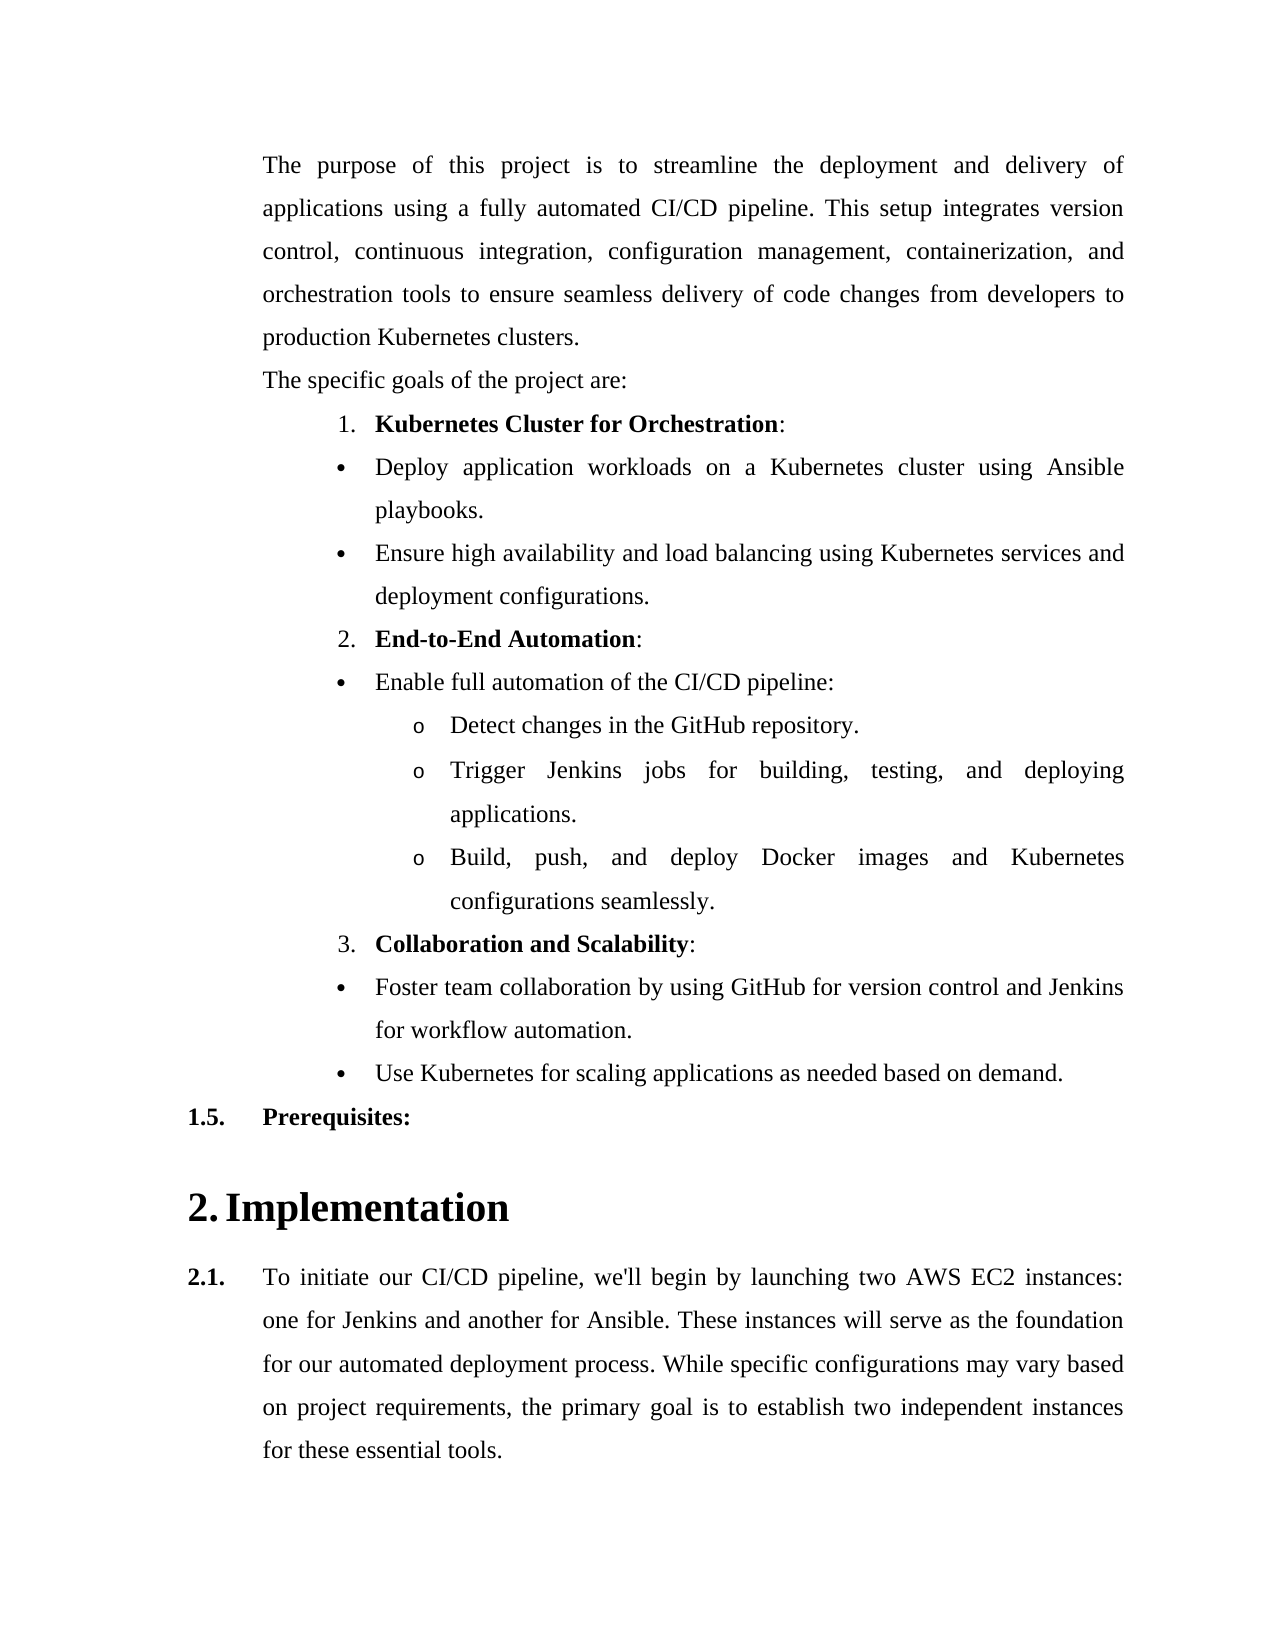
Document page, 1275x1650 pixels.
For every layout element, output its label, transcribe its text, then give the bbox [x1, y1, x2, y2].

list Build, push, and deploy Docker images and Kubernetes configurations seamlessly. [412, 842, 1125, 915]
list Detect changes in the GitHub repository. [412, 711, 1125, 740]
list Deploy application workloads on a Kubernetes cluster using Ansible playbooks. [337, 452, 1125, 524]
list The specific goals of the project are: [262, 366, 1125, 394]
list Ensure high availability and load balancing using Kubernetes services and deployment configurations. [337, 538, 1125, 610]
list Trigger Jenkins jobs for building, testing, and deploying applications. [412, 755, 1125, 828]
list Enable full automation of the CI/CD pipeline: [337, 667, 1125, 696]
list End-to-End Automation: [337, 624, 1125, 653]
list Collaboration and Scalability: [337, 929, 1125, 958]
subtitle Implementation [187, 1182, 1125, 1230]
list To initiate our CI/CD pipeline, we'll begin by launching two AWS EC2 instances: one for Jenkins and another for Ansible. These instances will serve as the foundation for our automated deployment process. While specific configurations may vary based on project requirements, the primary goal is to establish two independent instances for these essential tools. [187, 1262, 1125, 1464]
list Foster team collaboration by using GitHub for version control and Jenkins for workflow automation. [337, 972, 1125, 1044]
list Prerequisites: [187, 1102, 1125, 1130]
list Use Kubernetes for scaling applications as needed based on demand. [337, 1058, 1125, 1087]
list Kubernetes Cluster for Orchestration: [337, 409, 1125, 437]
list The purpose of this project is to streamline the deployment and delivery of applications using a fully automated CI/CD pipeline. This setup integrates version control, continuous integration, configuration management, containerization, and orchestration tools to ensure seamless delivery of code changes from developers to production Kubernetes clusters. [262, 150, 1125, 351]
